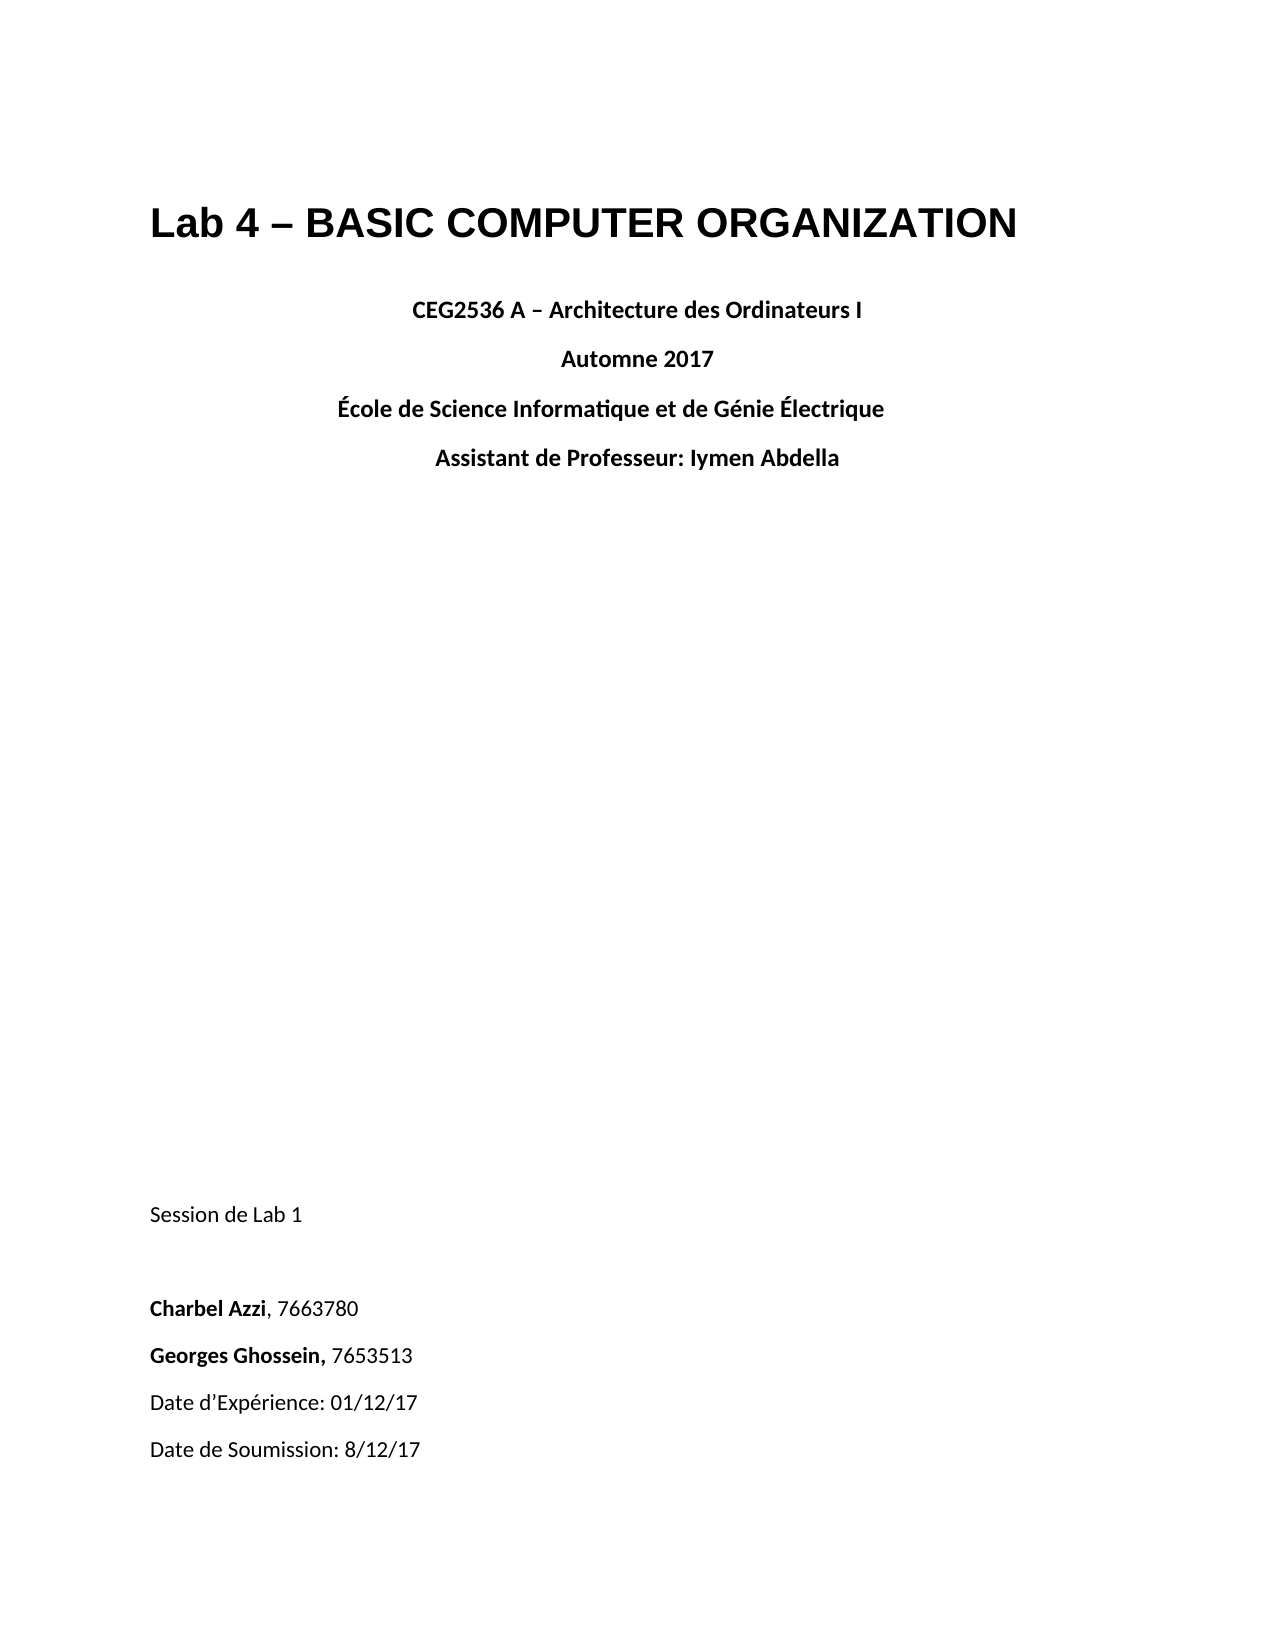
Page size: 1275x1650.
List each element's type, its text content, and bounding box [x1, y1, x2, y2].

text Assistant de Professeur: Iymen Abdella [150, 442, 1125, 473]
text CEG2536 A – Architecture des Ordinateurs I [150, 294, 1125, 324]
text Georges Ghossein, 7653513 [150, 1341, 1125, 1369]
text Date d’Expérience: 01/12/17 [150, 1388, 1125, 1416]
text École de Science Informatique et de Génie Électrique [150, 393, 1125, 423]
text Lab 4 – BASIC COMPUTER ORGANIZATION [150, 198, 1125, 246]
text Session de Lab 1 [150, 1201, 1125, 1229]
text Date de Soumission: 8/12/17 [150, 1435, 1125, 1463]
text Automne 2017 [150, 343, 1125, 374]
text Charbel Azzi, 7663780 [150, 1294, 1125, 1322]
